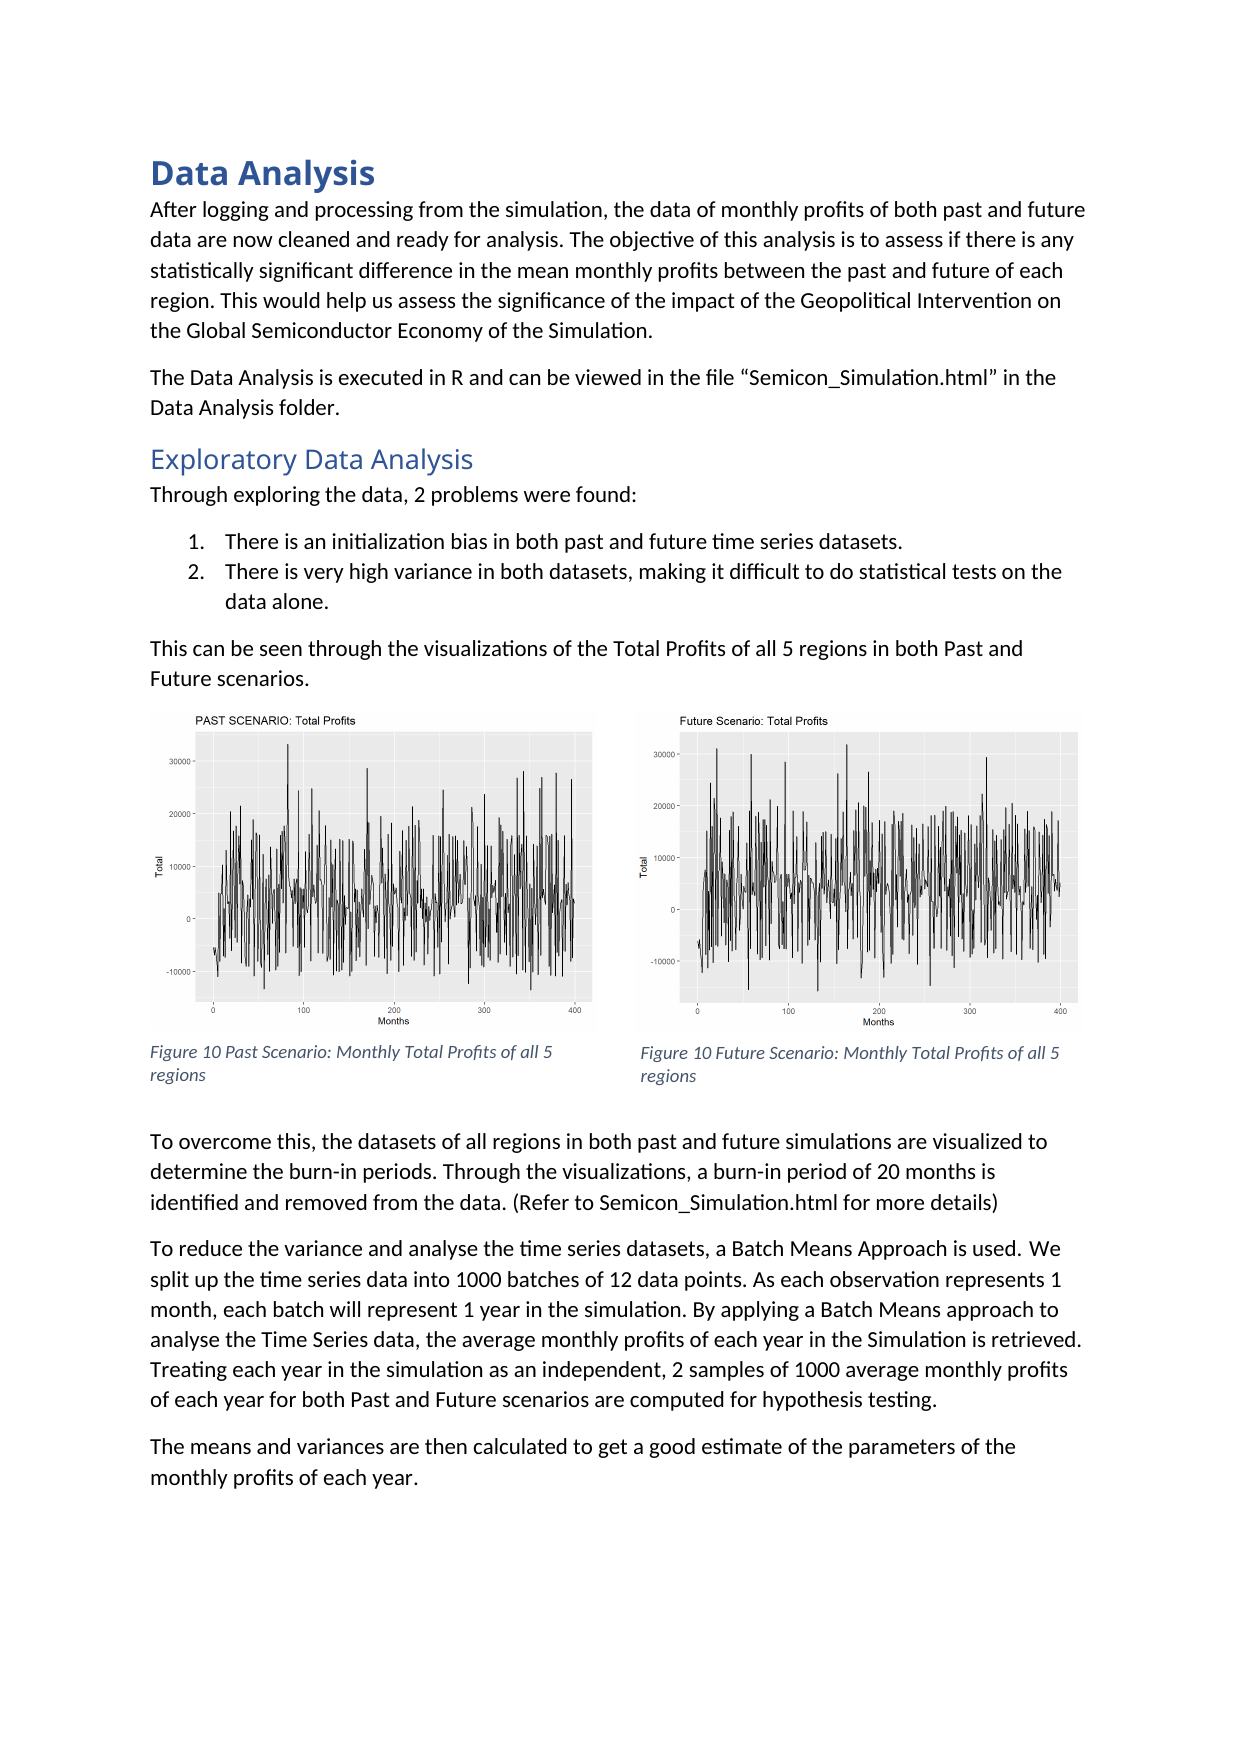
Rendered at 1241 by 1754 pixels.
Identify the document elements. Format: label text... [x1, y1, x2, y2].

list There is very high variance in both datasets, making it difficult to do statistical tests on the data alone. [187, 557, 1090, 615]
text The means and variances are then calculated to get a good estimate of the parameters of the monthly profits of each year. [150, 1432, 1090, 1491]
text This can be seen through the visualizations of the Total Profits of all 5 regions in both Past and Future scenarios. [150, 634, 1090, 692]
subtitle Exploratory Data Analysis [150, 440, 1090, 477]
list There is an initialization bias in both past and future time series datasets. [187, 527, 1090, 555]
text After logging and processing from the simulation, the data of monthly profits of both past and future data are now cleaned and ready for analysis. The objective of this analysis is to assess if there is any statistically significant difference in the mean monthly profits between the past and future of each region. This would help us assess the significance of the impact of the Geopolitical Intervention on the Global Semiconductor Economy of the Simulation. [150, 195, 1090, 344]
picture [150, 711, 597, 1031]
text The Data Analysis is executed in R and can be viewed in the file “Semicon_Simulation.html” in the Data Analysis folder. [150, 363, 1090, 421]
subtitle Data Analysis [150, 150, 1090, 195]
text Through exploring the data, 2 problems were found: [150, 480, 1090, 508]
text To reduce the variance and analyse the time series datasets, a Batch Means Approach is used. We split up the time series data into 1000 batches of 12 data points. As each observation represents 1 month, each batch will represent 1 year in the simulation. By applying a Batch Means approach to analyse the Time Series data, the average monthly profits of each year in the Simulation is retrieved. Treating each year in the simulation as an independent, 2 samples of 1000 average monthly profits of each year for both Past and Future scenarios are computed for hypothesis testing. [150, 1234, 1090, 1413]
text To overcome this, the datasets of all regions in both past and future simulations are visualized to determine the burn-in periods. Through the visualizations, a burn-in period of 20 months is identified and removed from the data. (Refer to Semicon_Simulation.html for more details) [150, 1127, 1090, 1216]
picture [634, 711, 1083, 1032]
